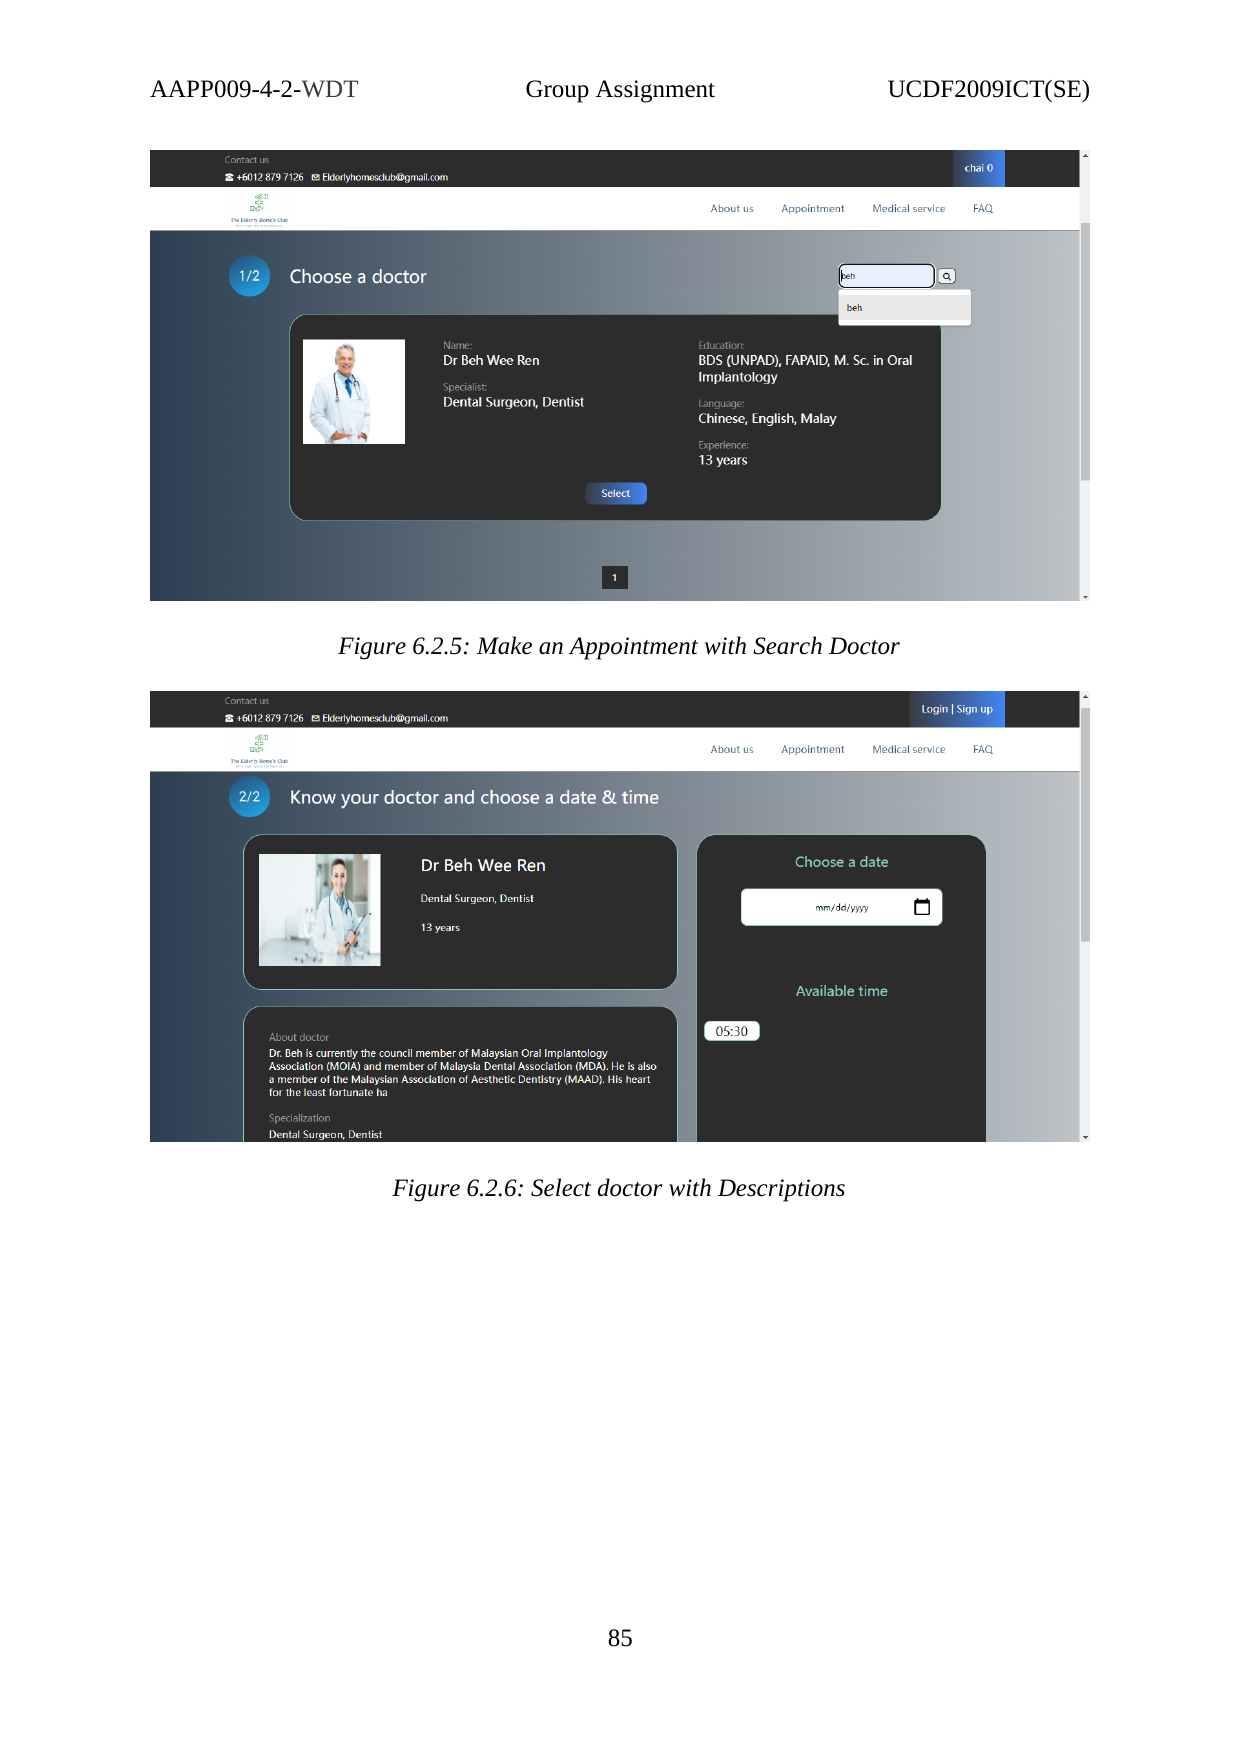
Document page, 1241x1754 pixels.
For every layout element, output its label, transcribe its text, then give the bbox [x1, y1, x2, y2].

text Figure 6.2.6: Select doctor with Descriptions [150, 1173, 1090, 1202]
picture [150, 691, 1091, 1142]
picture [150, 150, 1091, 601]
text Figure 6.2.5: Make an Appointment with Search Doctor [150, 631, 1090, 660]
